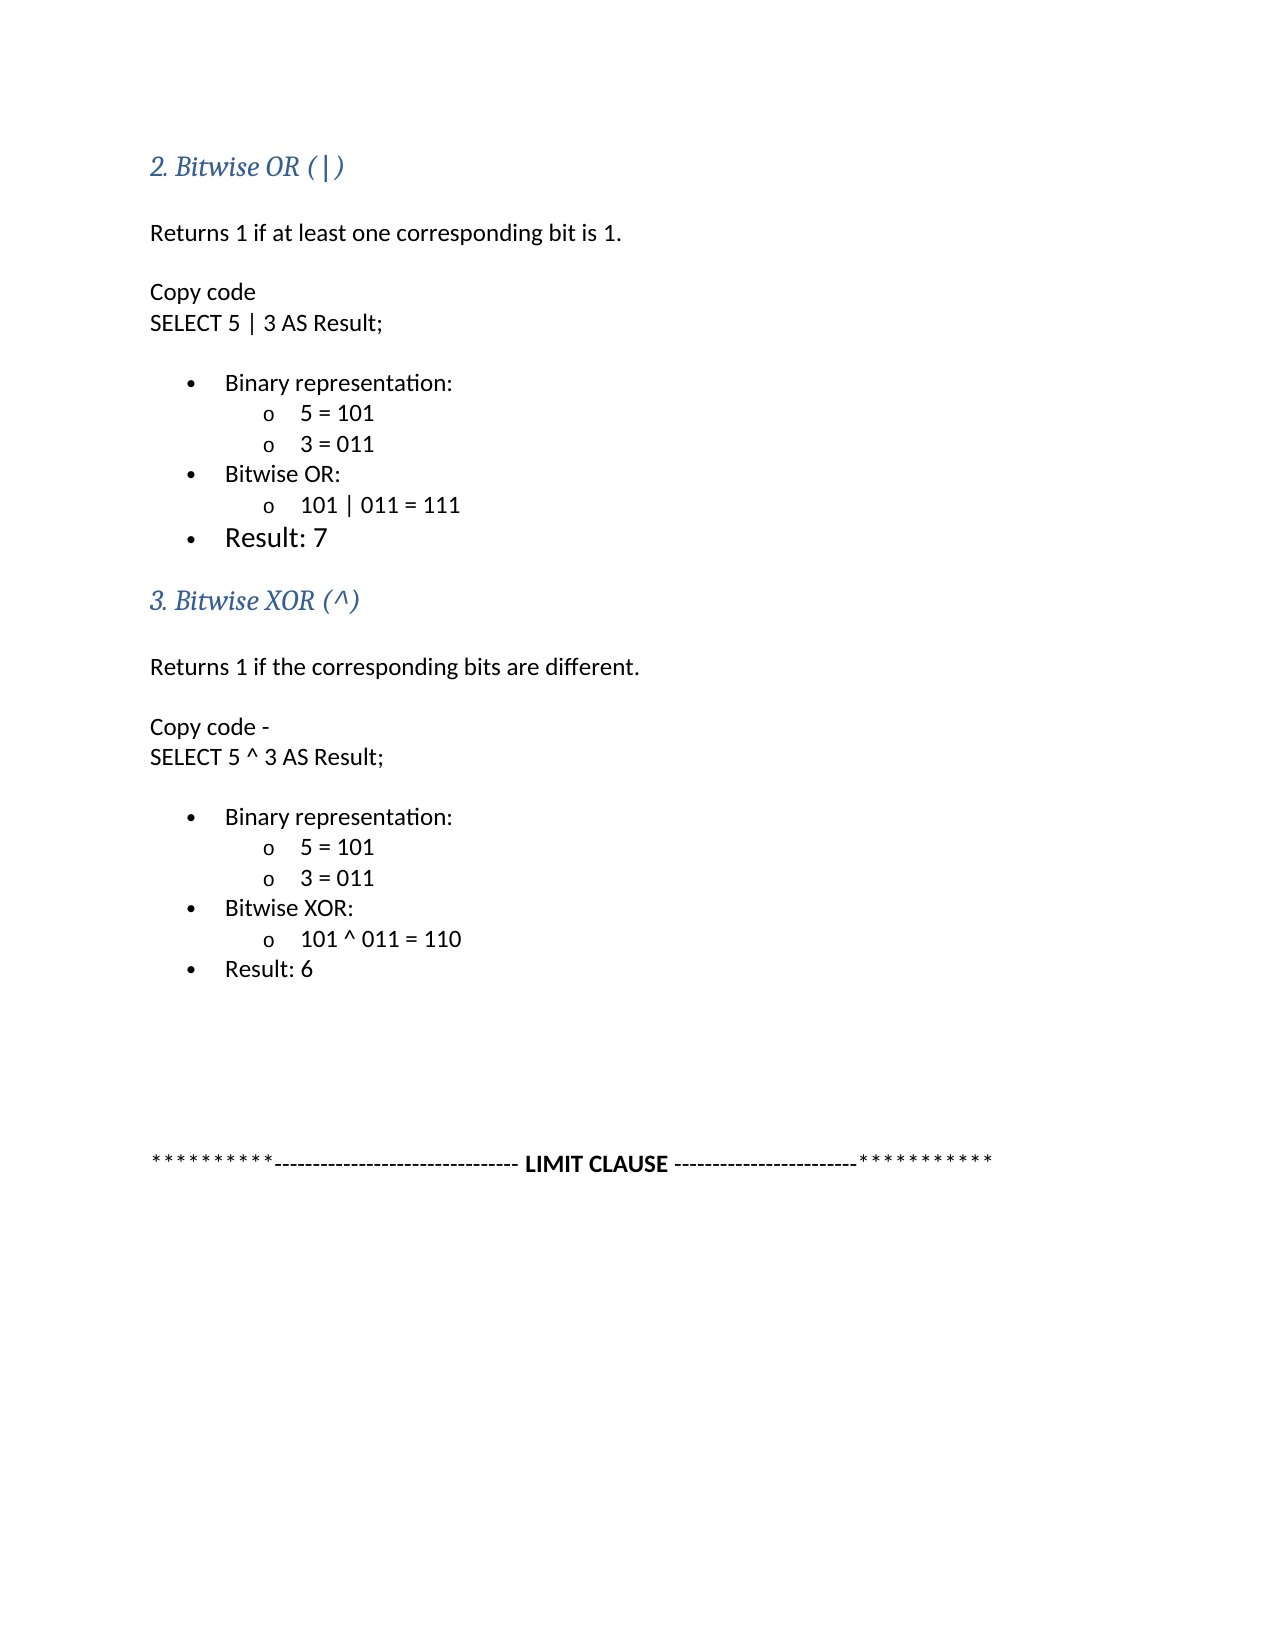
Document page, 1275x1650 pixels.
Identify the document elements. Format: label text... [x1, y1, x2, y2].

text **********-------------------------------- LIMIT CLAUSE ------------------------*********** [150, 1148, 1125, 1178]
text Copy code - [150, 711, 1125, 741]
list 5 = 101 [262, 397, 1125, 428]
list Result: 7 [187, 519, 1125, 555]
list 101 ^ 011 = 110 [262, 923, 1125, 953]
text Returns 1 if the corresponding bits are different. [150, 651, 1125, 682]
list Binary representation: [187, 367, 1125, 397]
text SELECT 5 | 3 AS Result; [150, 307, 1125, 338]
list Bitwise XOR: [187, 892, 1125, 923]
text Returns 1 if at least one corresponding bit is 1. [150, 217, 1125, 247]
list Binary representation: [187, 801, 1125, 831]
list 101 | 011 = 111 [262, 489, 1125, 519]
list 3 = 011 [262, 428, 1125, 458]
subtitle 2. Bitwise OR (|) [150, 150, 1125, 185]
subtitle 3. Bitwise XOR (^) [150, 584, 1125, 619]
list 5 = 101 [262, 831, 1125, 862]
text Copy code [150, 277, 1125, 307]
list 3 = 011 [262, 862, 1125, 892]
list Result: 6 [187, 953, 1125, 984]
list Bitwise OR: [187, 458, 1125, 489]
text SELECT 5 ^ 3 AS Result; [150, 741, 1125, 772]
